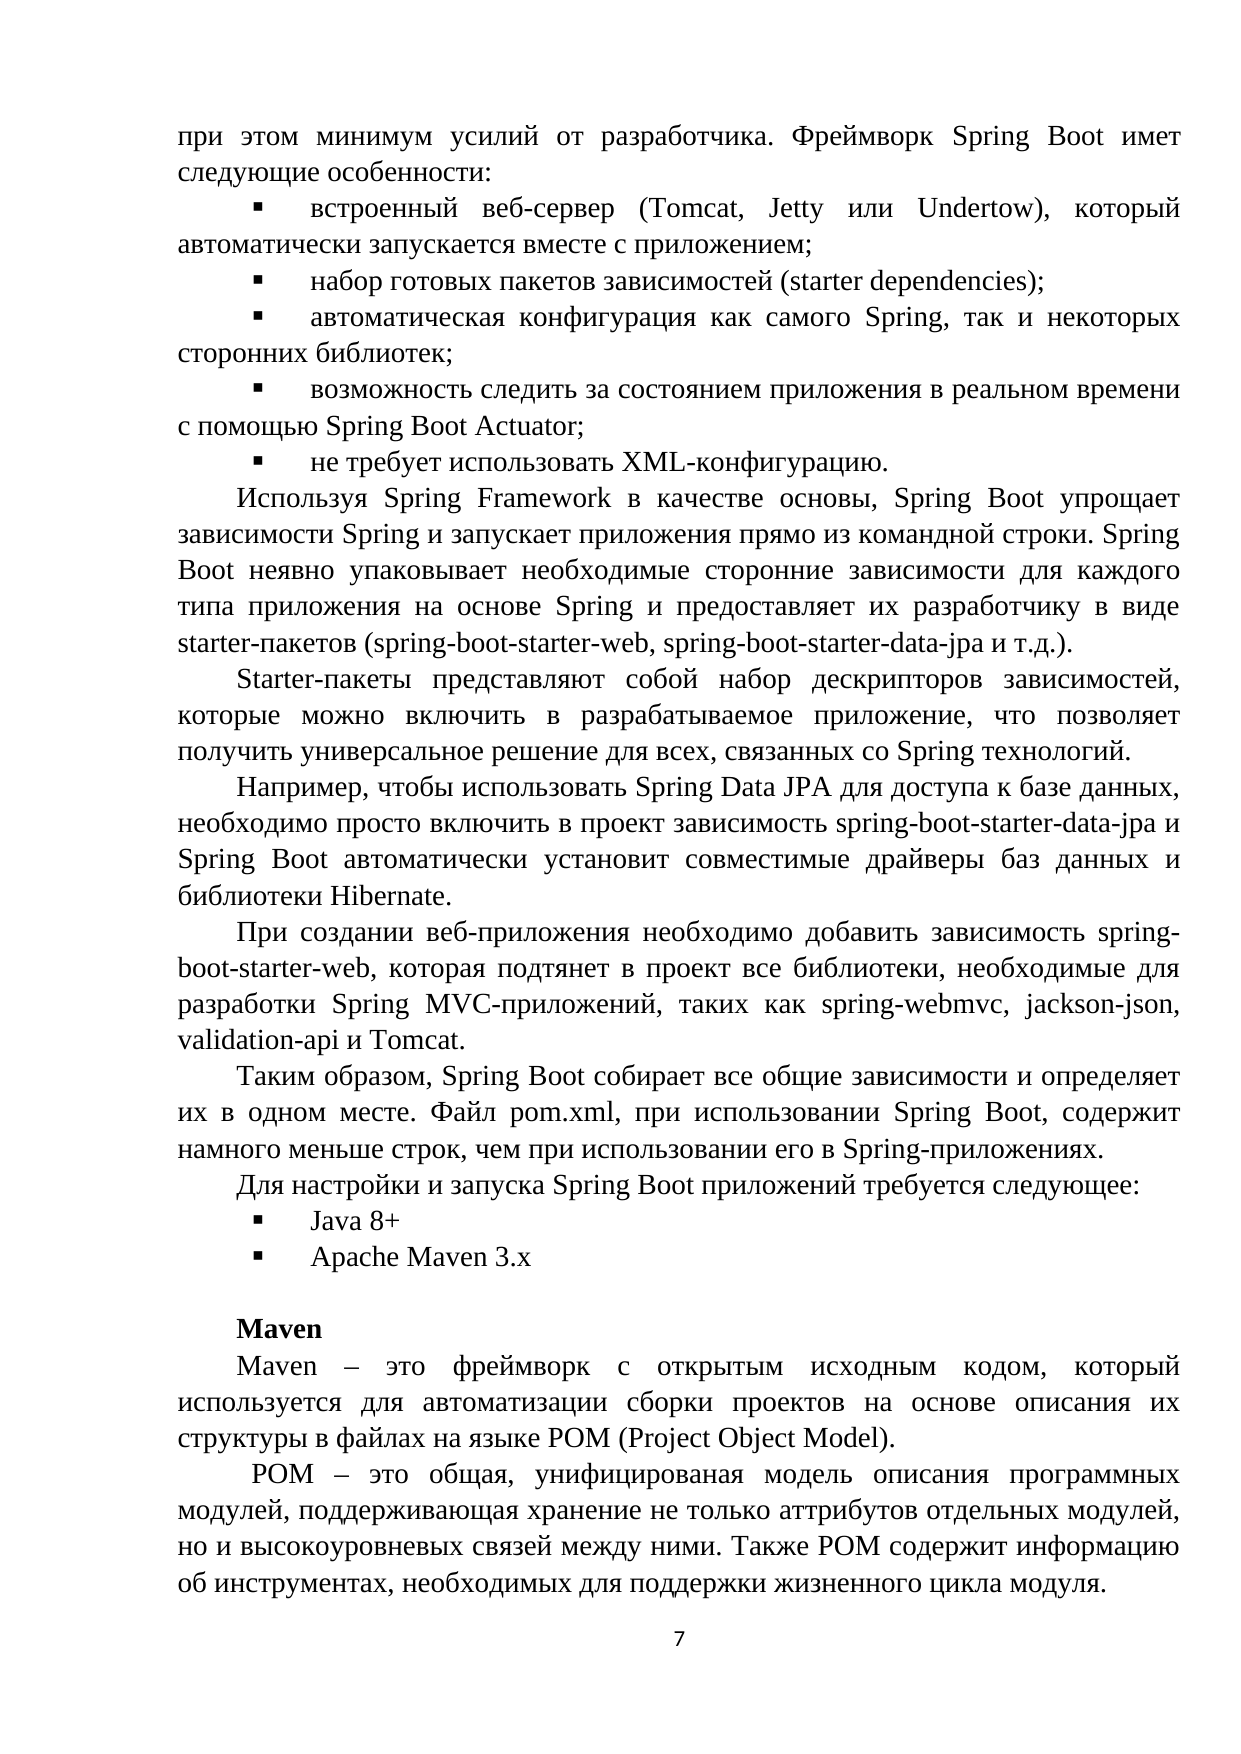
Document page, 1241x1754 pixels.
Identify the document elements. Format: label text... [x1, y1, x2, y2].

list Java 8+ [177, 1203, 1181, 1237]
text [177, 118, 1181, 188]
text Starter-пакеты представляют собой набор дескрипторов зависимостей, которые можно включить в разрабатываемое приложение, что позволяет получить универсальное решение для всех, связанных со Spring технологий. [177, 661, 1181, 767]
text Maven [177, 1312, 1181, 1345]
text Таким образом, Spring Boot собирает все общие зависимости и определяет их в одном месте. Файл pom.xml, при использовании Spring Boot, содержит намного меньше строк, чем при использовании его в Spring-приложениях. [177, 1058, 1181, 1164]
list Apache Maven 3.x [177, 1239, 1181, 1273]
list возможность следить за состоянием приложения в реальном времени с помощью Spring Boot Actuator; [177, 371, 1181, 441]
list набор готовых пакетов зависимостей (starter dependencies); [177, 263, 1181, 296]
text POM – это общая, унифицированая модель описания программных модулей, поддерживающая хранение не только аттрибутов отдельных модулей, но и высокоуровневых связей между ними. Также POM содержит информацию об инструментах, необходимых для поддержки жизненного цикла модуля. [177, 1456, 1181, 1598]
text При создании веб-приложения необходимо добавить зависимость spring-boot-starter-web, которая подтянет в проект все библиотеки, необходимые для разработки Spring MVC-приложений, таких как spring-webmvc, jackson-json, validation-api и Tomcat. [177, 914, 1181, 1056]
text Например, чтобы использовать Spring Data JPA для доступа к базе данных, необходимо просто включить в проект зависимость spring-boot-starter-data-jpa и Spring Boot автоматически установит совместимые драйверы баз данных и библиотеки Hibernate. [177, 769, 1181, 911]
text Для настройки и запуска Spring Boot приложений требуется следующее: [177, 1167, 1181, 1200]
list автоматическая конфигурация как самого Spring, так и некоторых сторонних библиотек; [177, 299, 1181, 369]
list встроенный веб-сервер (Tomcat, Jetty или Undertow), который автоматически запускается вместе с приложением; [177, 190, 1181, 260]
text Maven – это фреймворк с открытым исходным кодом, который используется для автоматизации сборки проектов на основе описания их структуры в файлах на языке POM (Project Object Model). [177, 1348, 1181, 1454]
text Используя Spring Framework в качестве основы, Spring Boot упрощает зависимости Spring и запускает приложения прямо из командной строки. Spring Boot неявно упаковывает необходимые сторонние зависимости для каждого типа приложения на основе Spring и предоставляет их разработчику в виде starter-пакетов (spring-boot-starter-web, spring-boot-starter-data-jpa и т.д.). [177, 480, 1181, 658]
list не требует использовать XML-конфигурацию. [177, 444, 1181, 477]
